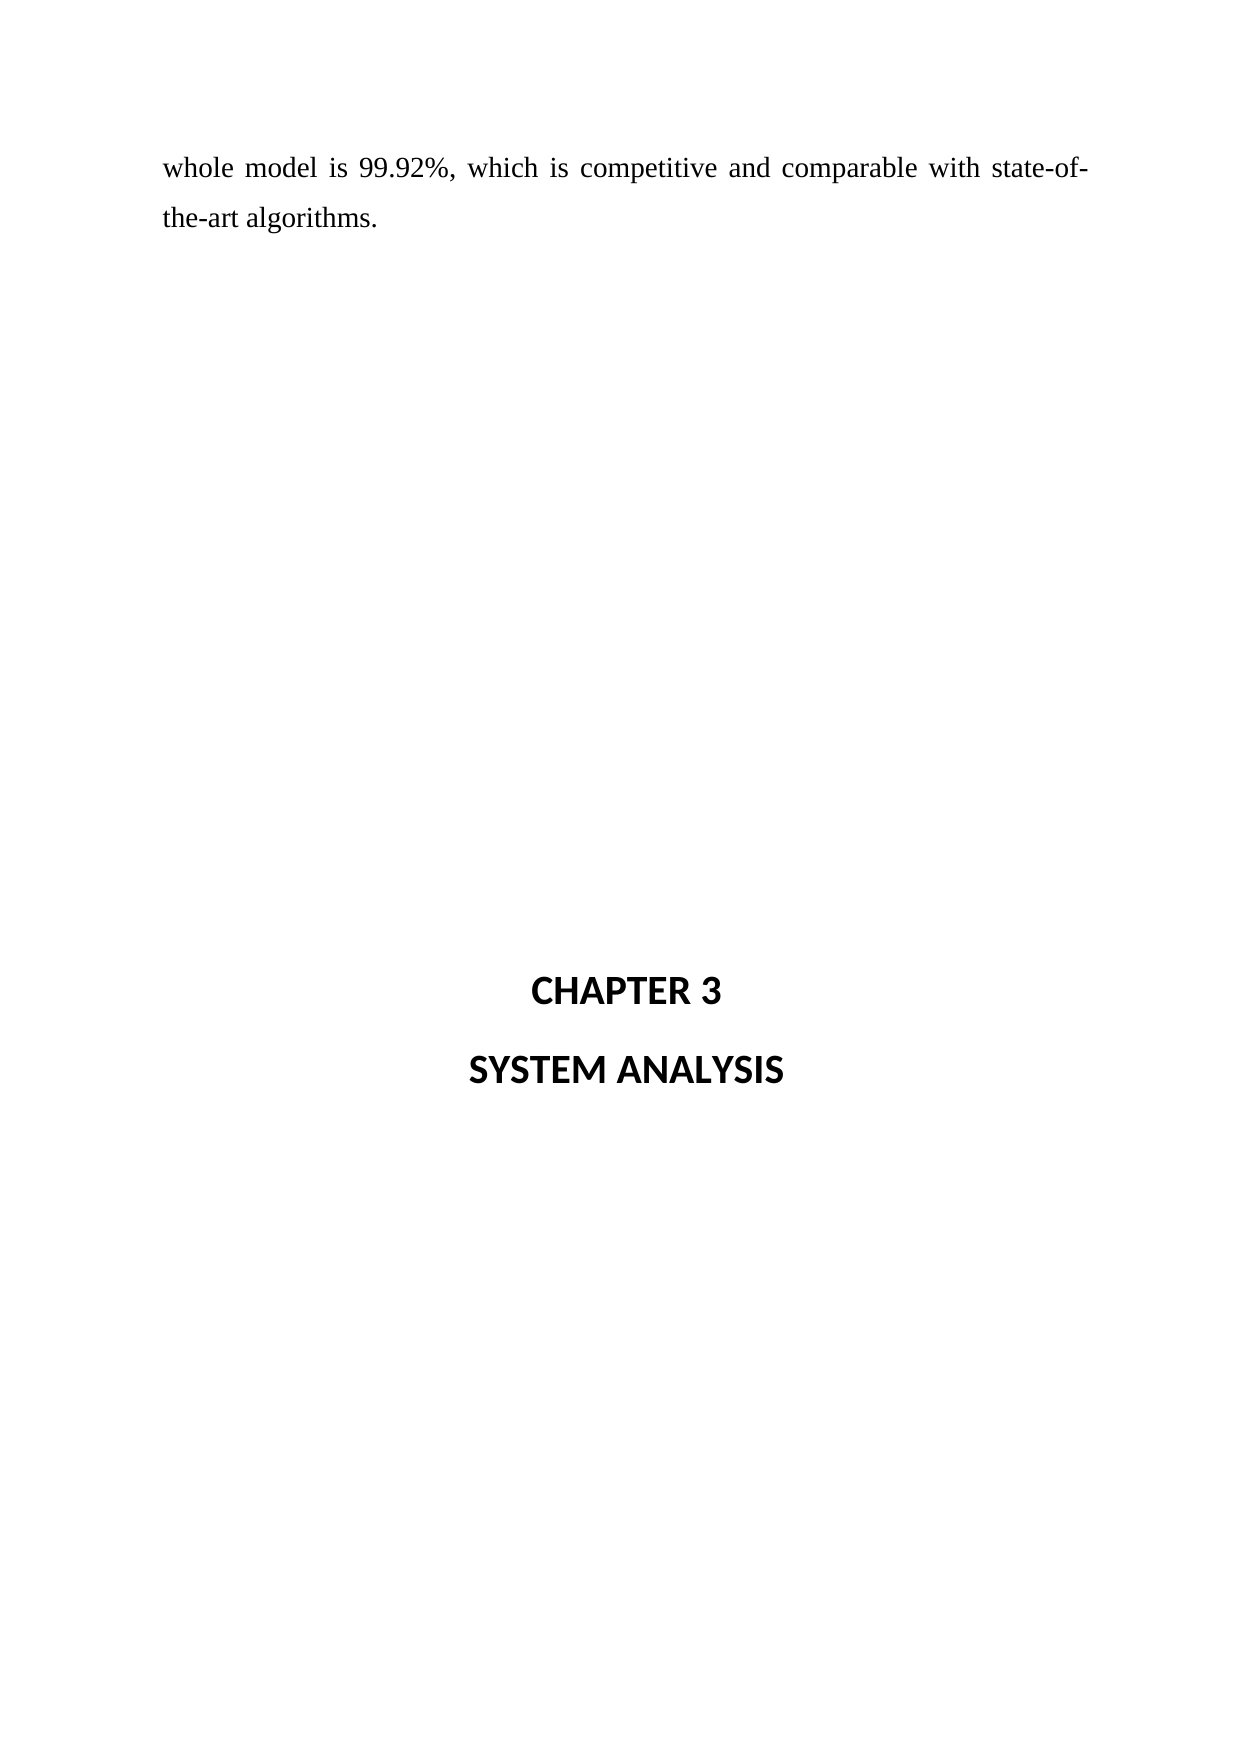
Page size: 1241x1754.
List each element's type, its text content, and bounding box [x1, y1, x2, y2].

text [162, 150, 1090, 234]
text CHAPTER 3 [162, 964, 1090, 1015]
text SYSTEM ANALYSIS [162, 1043, 1090, 1094]
